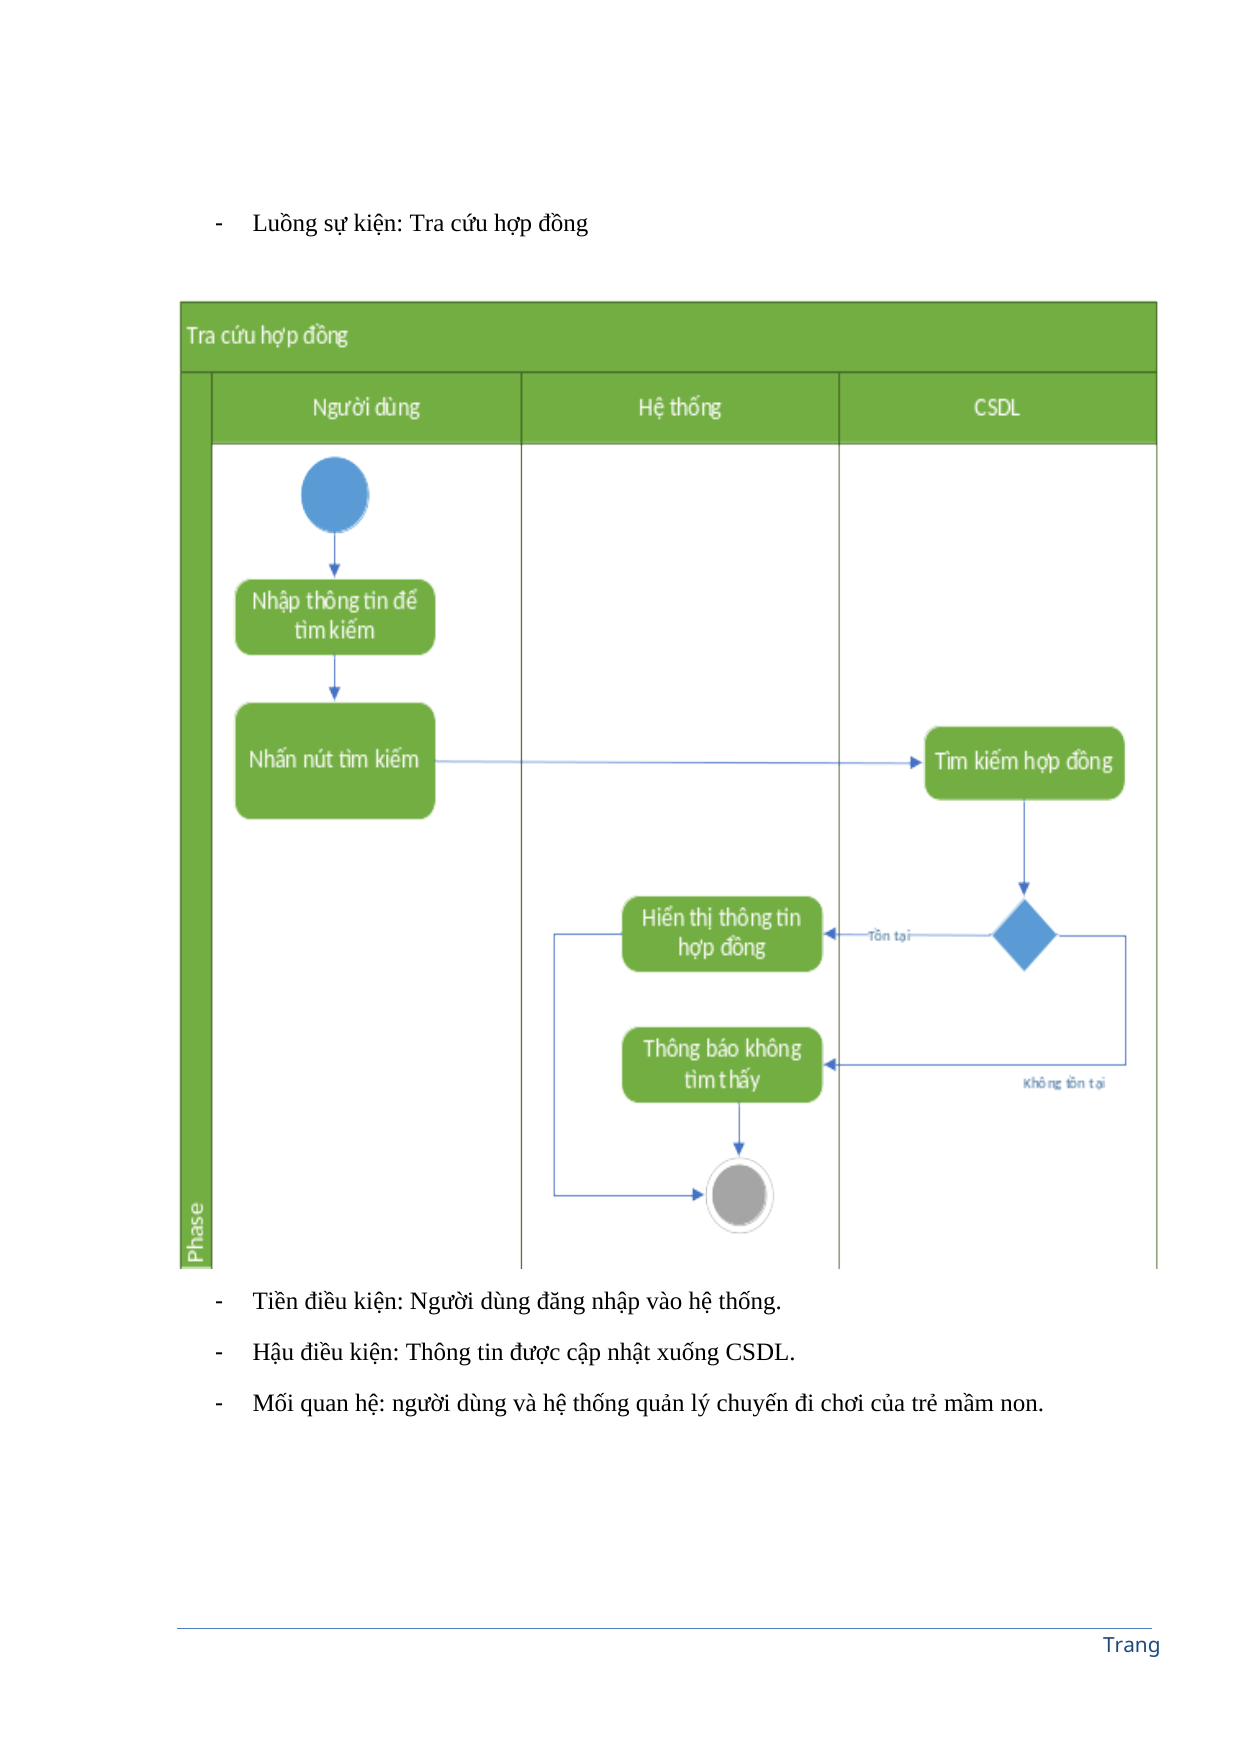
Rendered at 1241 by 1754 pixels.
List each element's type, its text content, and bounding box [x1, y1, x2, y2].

list Mối quan hệ: người dùng và hệ thống quản lý chuyến đi chơi của trẻ mầm non. [215, 1385, 1152, 1419]
list Luồng sự kiện: Tra cứu hợp đồng [215, 204, 1152, 238]
list Tiền điều kiện: Người dùng đăng nhập vào hệ thống. [215, 1283, 1152, 1317]
list Hậu điều kiện: Thông tin được cập nhật xuống CSDL. [215, 1334, 1152, 1368]
